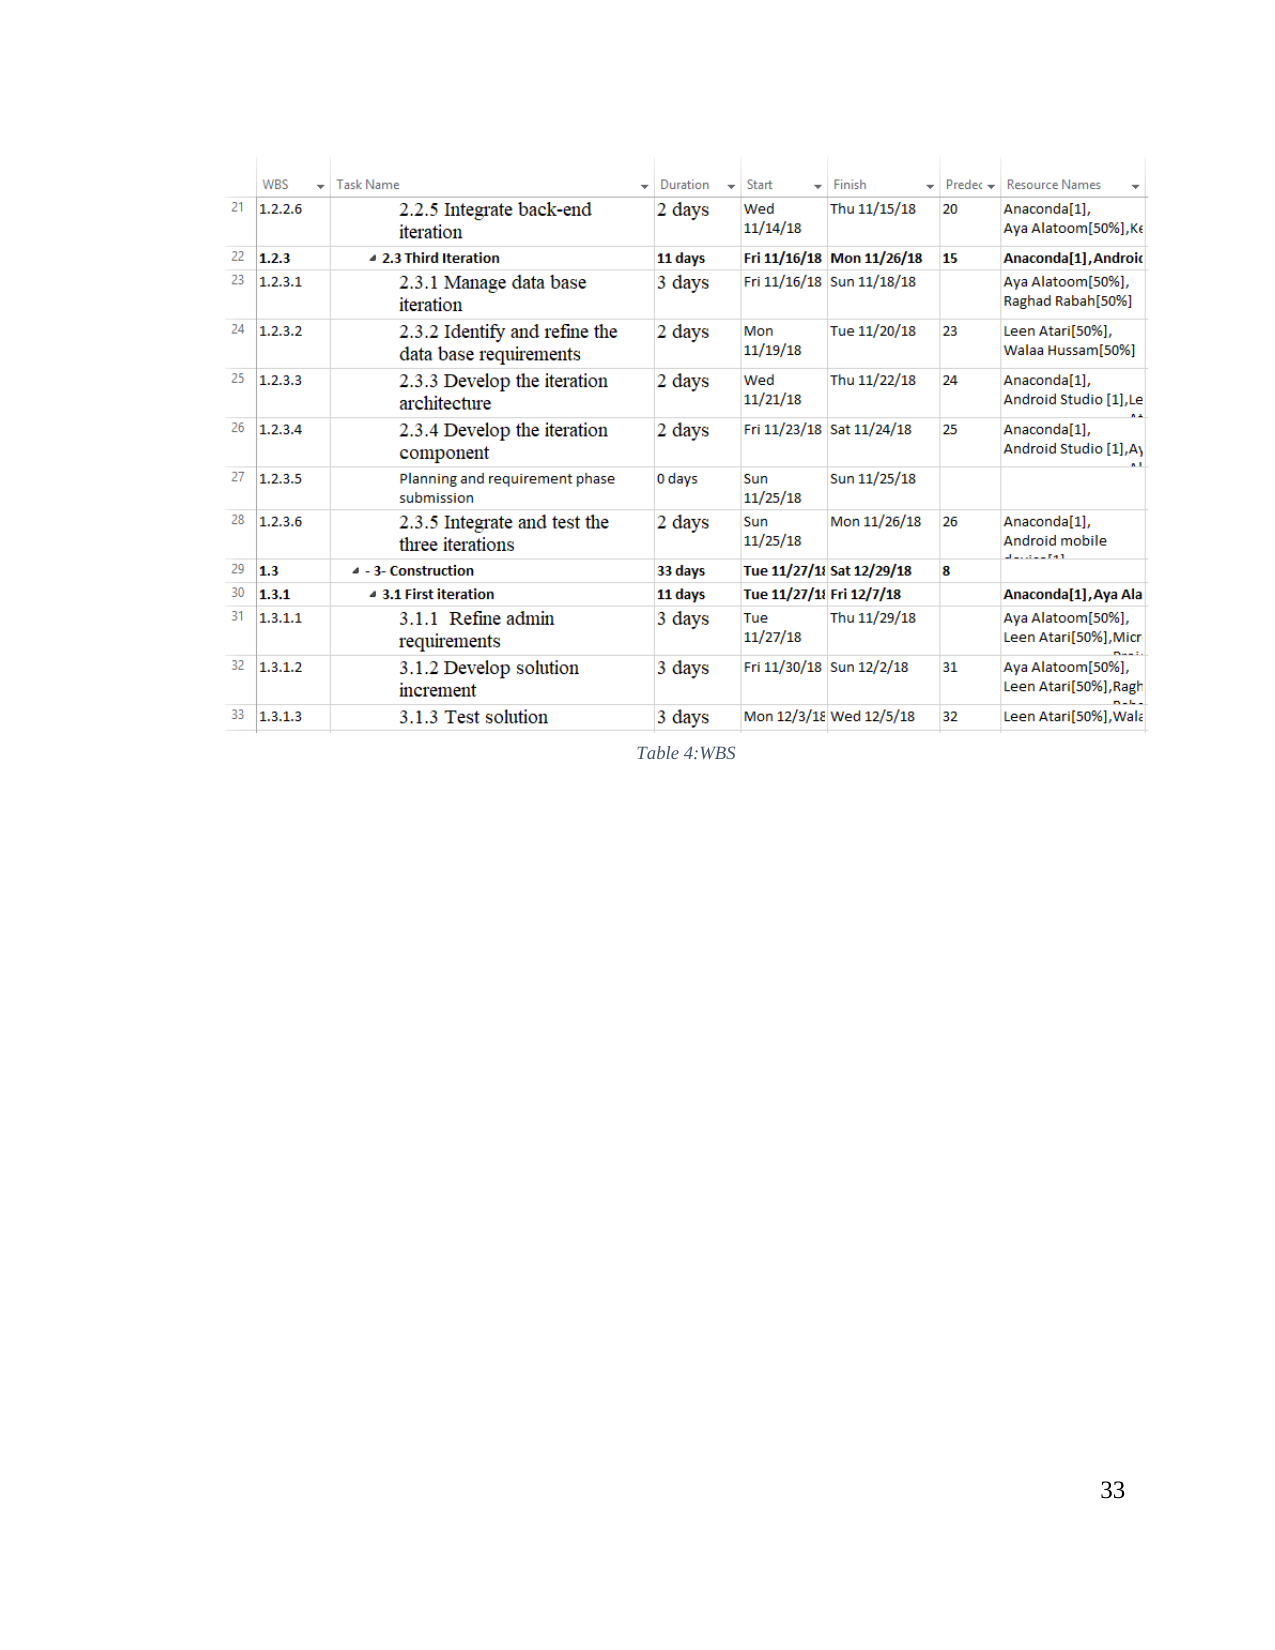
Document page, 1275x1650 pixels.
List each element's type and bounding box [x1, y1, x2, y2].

picture [225, 157, 1149, 733]
